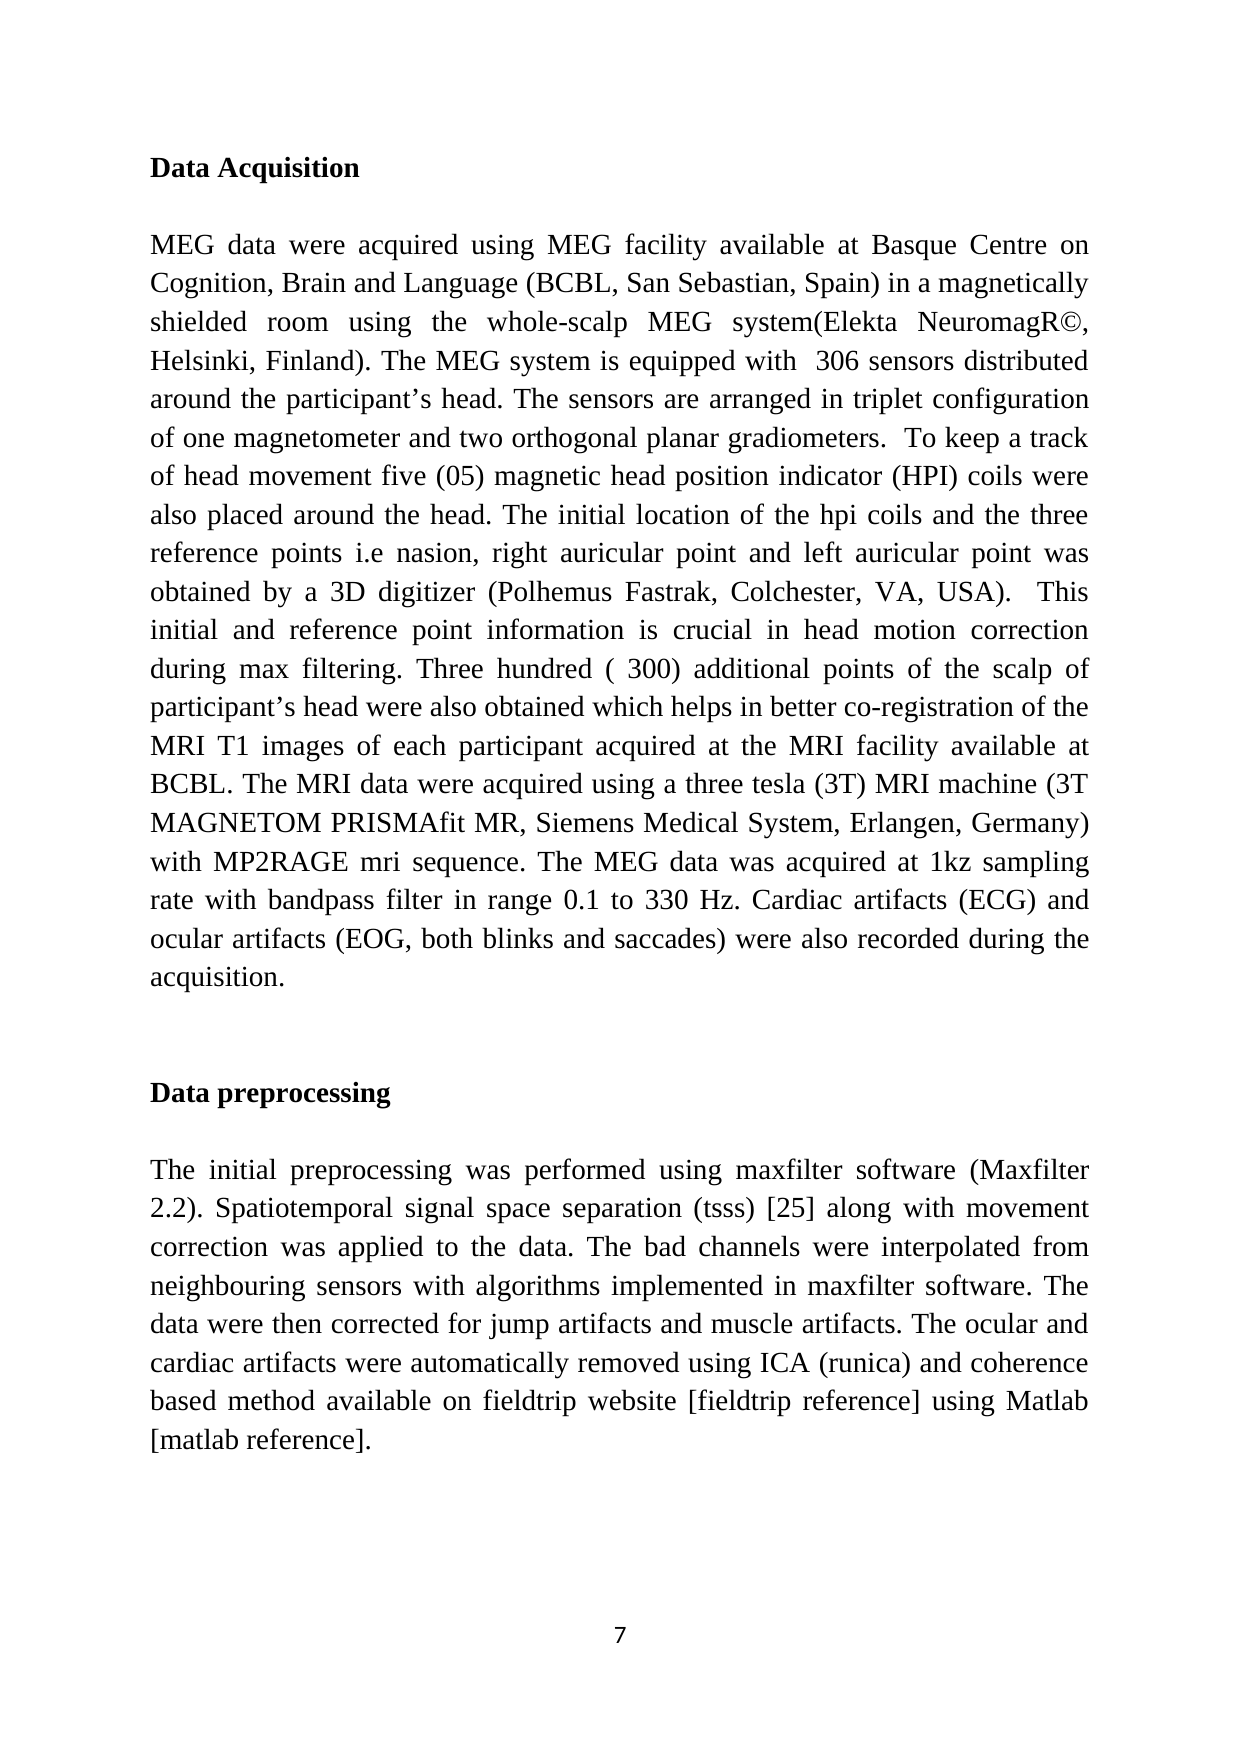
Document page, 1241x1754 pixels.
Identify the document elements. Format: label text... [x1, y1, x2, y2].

text Data Acquisition [150, 150, 1090, 183]
text Data preprocessing [150, 1075, 1090, 1108]
text MEG data were acquired using MEG facility available at Basque Centre on Cognition, Brain and Language (BCBL, San Sebastian, Spain) in a magnetically shielded room using the whole-scalp MEG system(Elekta NeuromagR©, Helsinki, Finland). The MEG system is equipped with 306 sensors distributed around the participant’s head. The sensors are arranged in triplet configuration of one magnetometer and two orthogonal planar gradiometers. To keep a track of head movement five (05) magnetic head position indicator (HPI) coils were also placed around the head. The initial location of the hpi coils and the three reference points i.e nasion, right auricular point and left auricular point was obtained by a 3D digitizer (Polhemus Fastrak, Colchester, VA, USA). This initial and reference point information is crucial in head motion correction during max filtering. Three hundred ( 300) additional points of the scalp of participant’s head were also obtained which helps in better co-registration of the MRI T1 images of each participant acquired at the MRI facility available at BCBL. The MRI data were acquired using a three tesla (3T) MRI machine (3T MAGNETOM PRISMAfit MR, Siemens Medical System, Erlangen, Germany) with MP2RAGE mri sequence. The MEG data was acquired at 1kz sampling rate with bandpass filter in range 0.1 to 330 Hz. Cardiac artifacts (ECG) and ocular artifacts (EOG, both blinks and saccades) were also recorded during the acquisition. [150, 227, 1090, 993]
text The initial preprocessing was performed using maxfilter software (Maxfilter 2.2). Spatiotemporal signal space separation (tsss) [25] along with movement correction was applied to the data. The bad channels were interpolated from neighbouring sensors with algorithms implemented in maxfilter software. The data were then corrected for jump artifacts and muscle artifacts. The ocular and cardiac artifacts were automatically removed using ICA (runica) and coherence based method available on fieldtrip website [fieldtrip reference] using Matlab [matlab reference]. [150, 1152, 1090, 1455]
